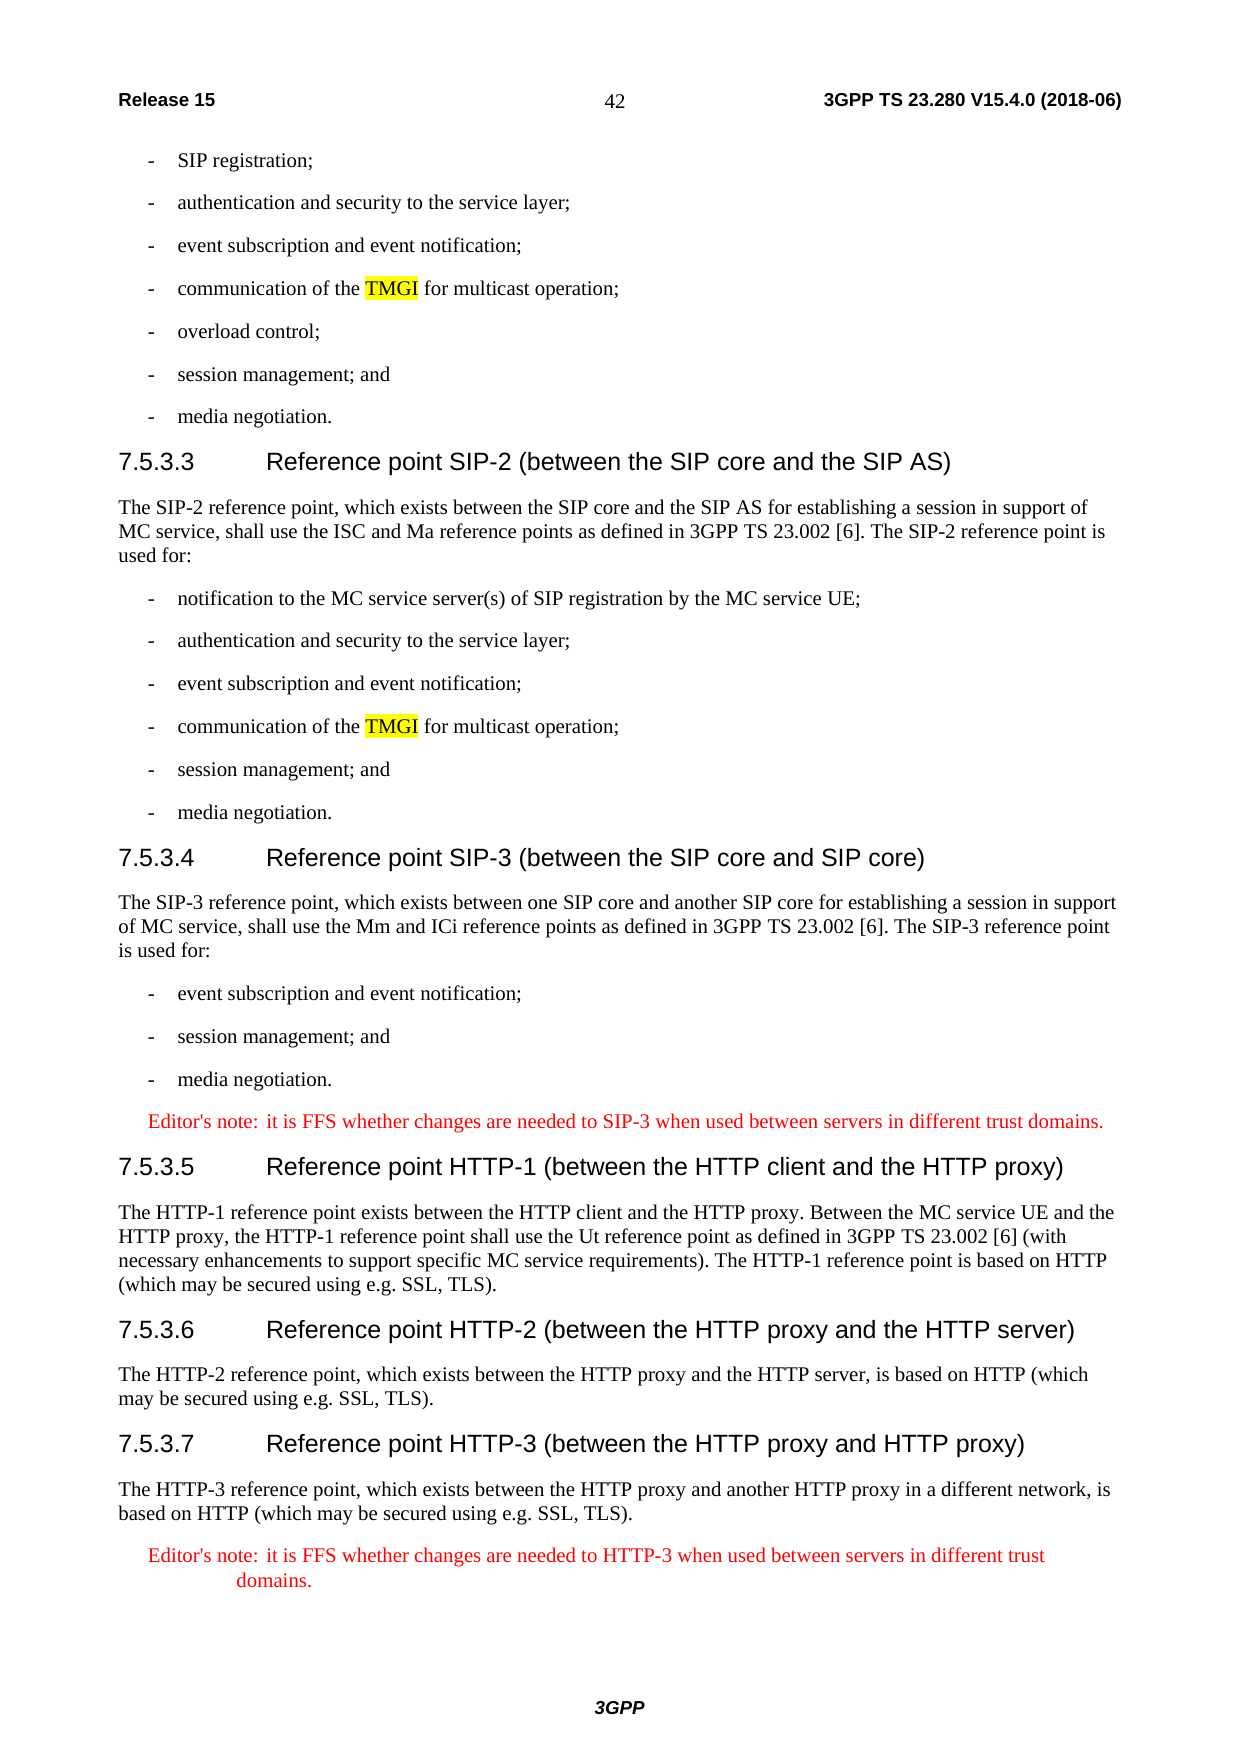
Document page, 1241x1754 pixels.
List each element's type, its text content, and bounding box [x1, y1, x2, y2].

text The SIP-2 reference point, which exists between the SIP core and the SIP AS for establishing a session in support of MC service, shall use the ISC and Ma reference points as defined in 3GPP TS 23.002 [6]. The SIP-2 reference point is used for: [118, 495, 1122, 567]
text - event subscription and event notification; [148, 671, 1122, 695]
text The HTTP-1 reference point exists between the HTTP client and the HTTP proxy. Between the MC service UE and the HTTP proxy, the HTTP-1 reference point shall use the Ut reference point as defined in 3GPP TS 23.002 [6] (with necessary enhancements to support specific MC service requirements). The HTTP-1 reference point is based on HTTP (which may be secured using e.g. SSL, TLS). [118, 1200, 1122, 1296]
text - event subscription and event notification; [148, 981, 1122, 1005]
subtitle 7.5.3.7 Reference point HTTP-3 (between the HTTP proxy and HTTP proxy) [118, 1429, 1122, 1458]
text - notification to the MC service server(s) of SIP registration by the MC service UE; [148, 586, 1122, 610]
text Editor's note: it is FFS whether changes are needed to SIP-3 when used between servers in different trust domains. [148, 1109, 1122, 1133]
text Editor's note: it is FFS whether changes are needed to HTTP-3 when used between servers in different trust domains. [148, 1543, 1122, 1592]
text The HTTP-3 reference point, which exists between the HTTP proxy and another HTTP proxy in a different network, is based on HTTP (which may be secured using e.g. SSL, TLS). [118, 1477, 1122, 1525]
subtitle 7.5.3.6 Reference point HTTP-2 (between the HTTP proxy and the HTTP server) [118, 1315, 1122, 1343]
subtitle 7.5.3.4 Reference point SIP-3 (between the SIP core and SIP core) [118, 842, 1122, 871]
text - authentication and security to the service layer; [148, 190, 1122, 214]
text The HTTP-2 reference point, which exists between the HTTP proxy and the HTTP server, is based on HTTP (which may be secured using e.g. SSL, TLS). [118, 1362, 1122, 1410]
subtitle 7.5.3.5 Reference point HTTP-1 (between the HTTP client and the HTTP proxy) [118, 1152, 1122, 1181]
text - event subscription and event notification; [148, 233, 1122, 257]
text - overload control; [148, 319, 1122, 343]
text - session management; and [148, 757, 1122, 781]
text - media negotiation. [148, 404, 1122, 428]
text - media negotiation. [148, 1067, 1122, 1091]
text - communication of the TMGI for multicast operation; [148, 714, 365, 738]
text - communication of the TMGI for multicast operation; [148, 276, 365, 300]
text - authentication and security to the service layer; [148, 628, 1122, 652]
text The SIP-3 reference point, which exists between one SIP core and another SIP core for establishing a session in support of MC service, shall use the Mm and ICi reference points as defined in 3GPP TS 23.002 [6]. The SIP-3 reference point is used for: [118, 890, 1122, 962]
subtitle 7.5.3.3 Reference point SIP-2 (between the SIP core and the SIP AS) [118, 447, 1122, 476]
text - SIP registration; [148, 147, 1122, 172]
text - communication of the TMGI for multicast operation; [418, 714, 1122, 738]
text - media negotiation. [148, 800, 1122, 824]
text - session management; and [148, 362, 1122, 386]
text - communication of the TMGI for multicast operation; [418, 276, 1122, 300]
text - session management; and [148, 1024, 1122, 1048]
